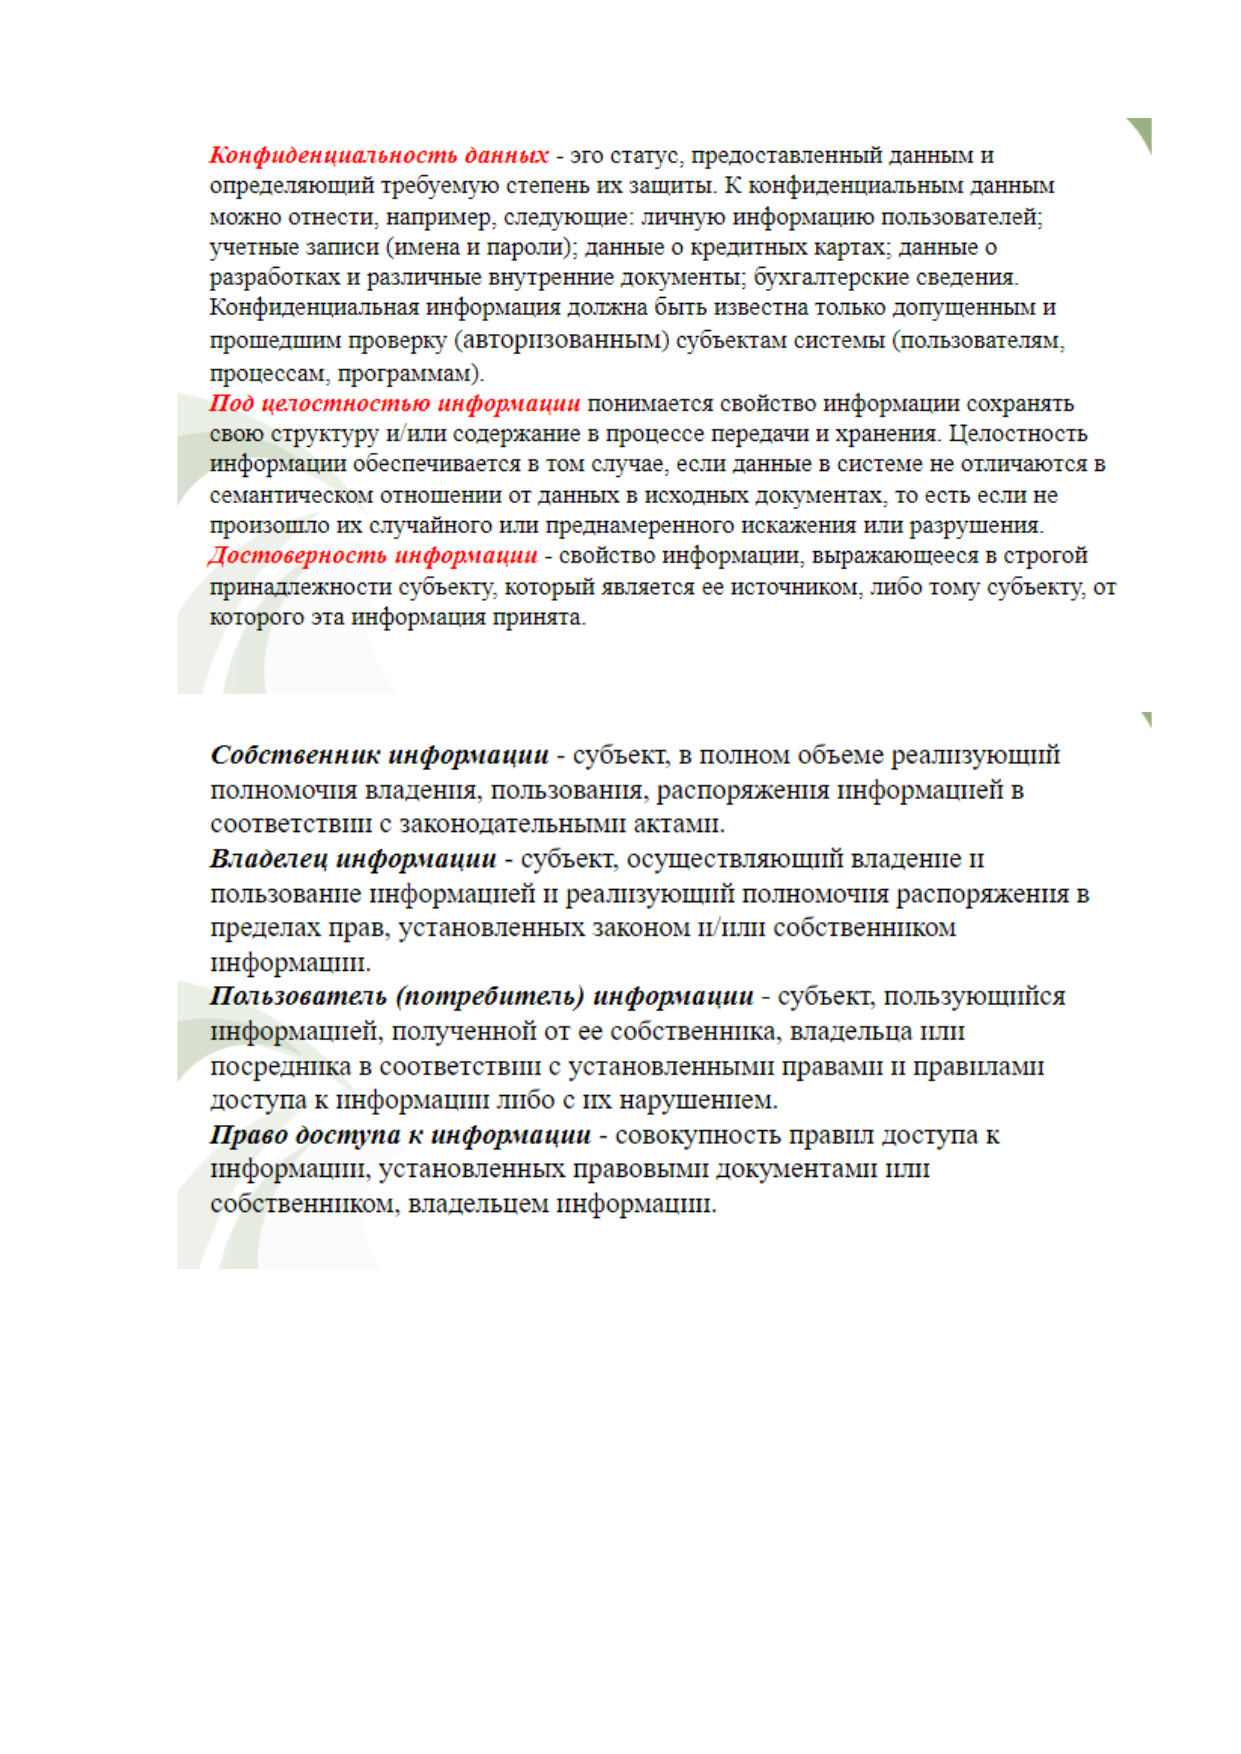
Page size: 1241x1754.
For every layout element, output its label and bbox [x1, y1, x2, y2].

picture [177, 712, 1152, 1269]
picture [177, 118, 1152, 694]
